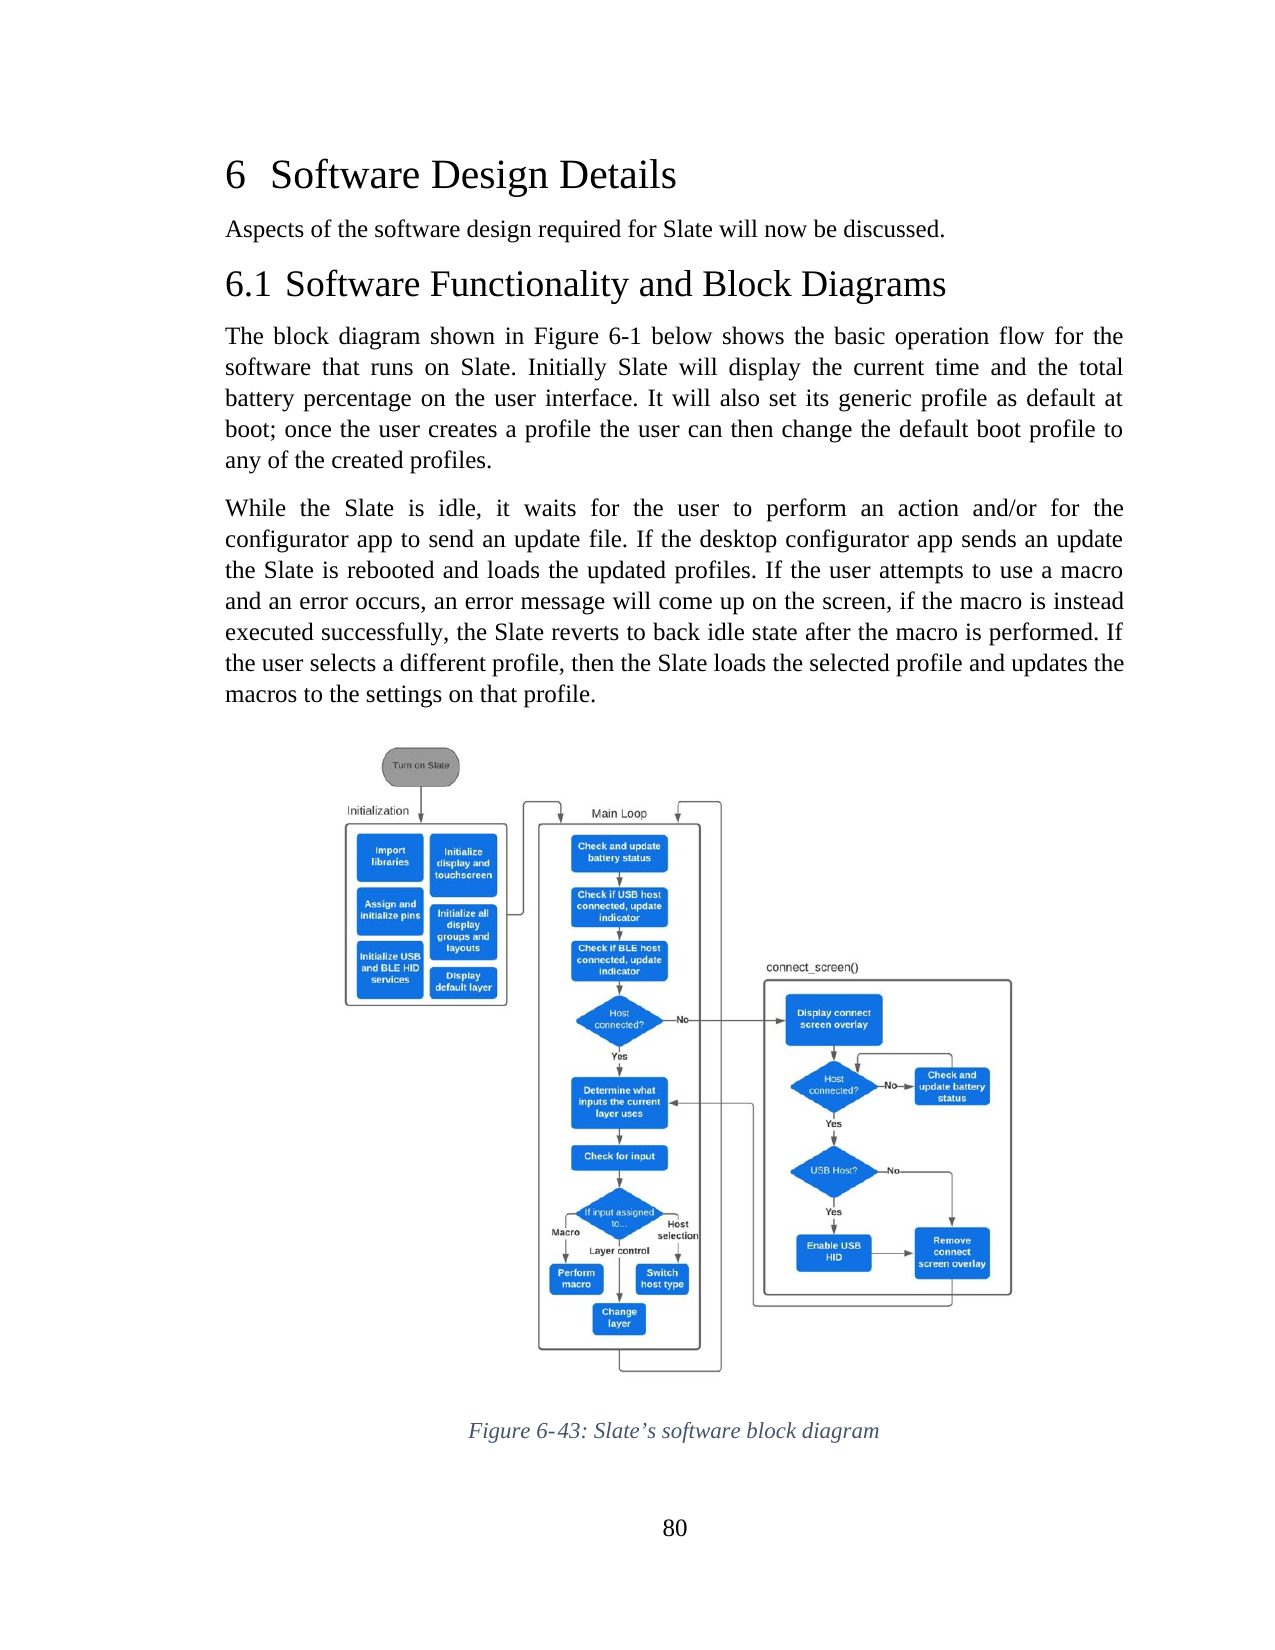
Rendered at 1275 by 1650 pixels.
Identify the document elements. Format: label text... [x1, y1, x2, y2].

subtitle Software Functionality and Block Diagrams [225, 262, 1125, 305]
text Aspects of the software design required for Slate will now be discussed. [225, 214, 1125, 243]
subtitle Software Design Details [225, 150, 1125, 198]
text While the Slate is idle, it waits for the user to perform an action and/or for the configurator app to send an update file. If the desktop configurator app sends an update the Slate is rebooted and loads the updated profiles. If the user attempts to use a macro and an error occurs, an error message will come up on the screen, if the macro is instead executed successfully, the Slate reverts to back idle state after the macro is performed. If the user selects a different profile, then the Slate loads the selected profile and updates the macros to the settings on that profile. [225, 493, 1125, 708]
text The block diagram shown in Figure 6-1 below shows the basic operation flow for the software that runs on Slate. Initially Slate will display the current time and the total battery percentage on the user interface. It will also set its generic profile as default at boot; once the user creates a profile the user can then change the default boot profile to any of the created profiles. [225, 321, 1125, 474]
picture [325, 726, 1032, 1393]
